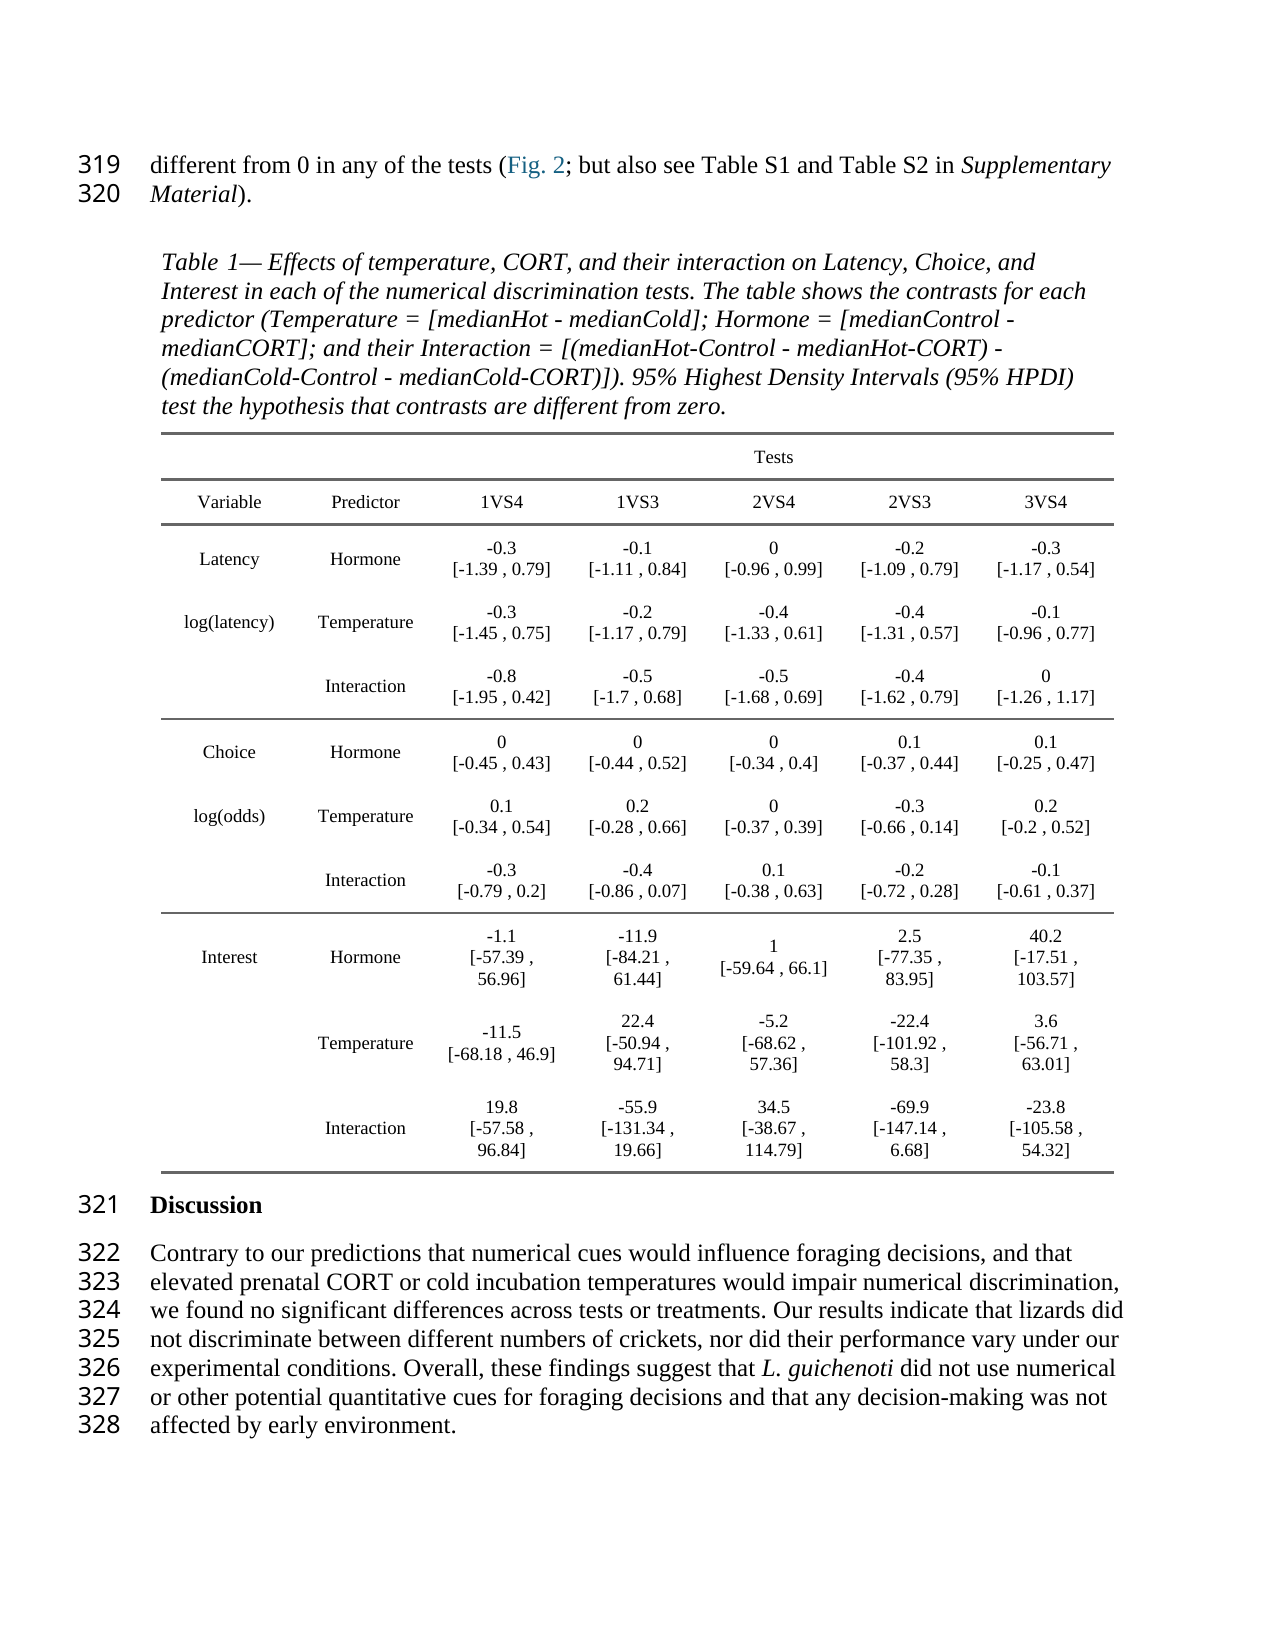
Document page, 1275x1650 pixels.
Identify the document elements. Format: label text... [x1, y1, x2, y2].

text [150, 150, 1125, 207]
table_header Table 1— Effects of temperature, CORT, and their interaction on Latency, Choice, and Interest in each of the numerical discrimination tests. The table shows the contrasts for each predictor (Temperature = [medianHot - medianCold]; Hormone = [medianControl - medianCORT]; and their Interaction = [(medianHot-Control - medianHot-CORT) - (medianCold-Control - medianCold-CORT)]). 95% Highest Density Intervals (95% HPDI) test the hypothesis that contrasts are different from zero. [150, 226, 1125, 1174]
text Contrary to our predictions that numerical cues would influence foraging decisions, and that elevated prenatal CORT or cold incubation temperatures would impair numerical discrimination, we found no significant differences across tests or treatments. Our results indicate that lizards did not discriminate between different numbers of crickets, nor did their performance vary under our experimental conditions. Overall, these findings suggest that L. guichenoti did not use numerical or other potential quantitative cues for foraging decisions and that any decision-making was not affected by early environment. [150, 1238, 1125, 1439]
subtitle Discussion [150, 1191, 1125, 1219]
